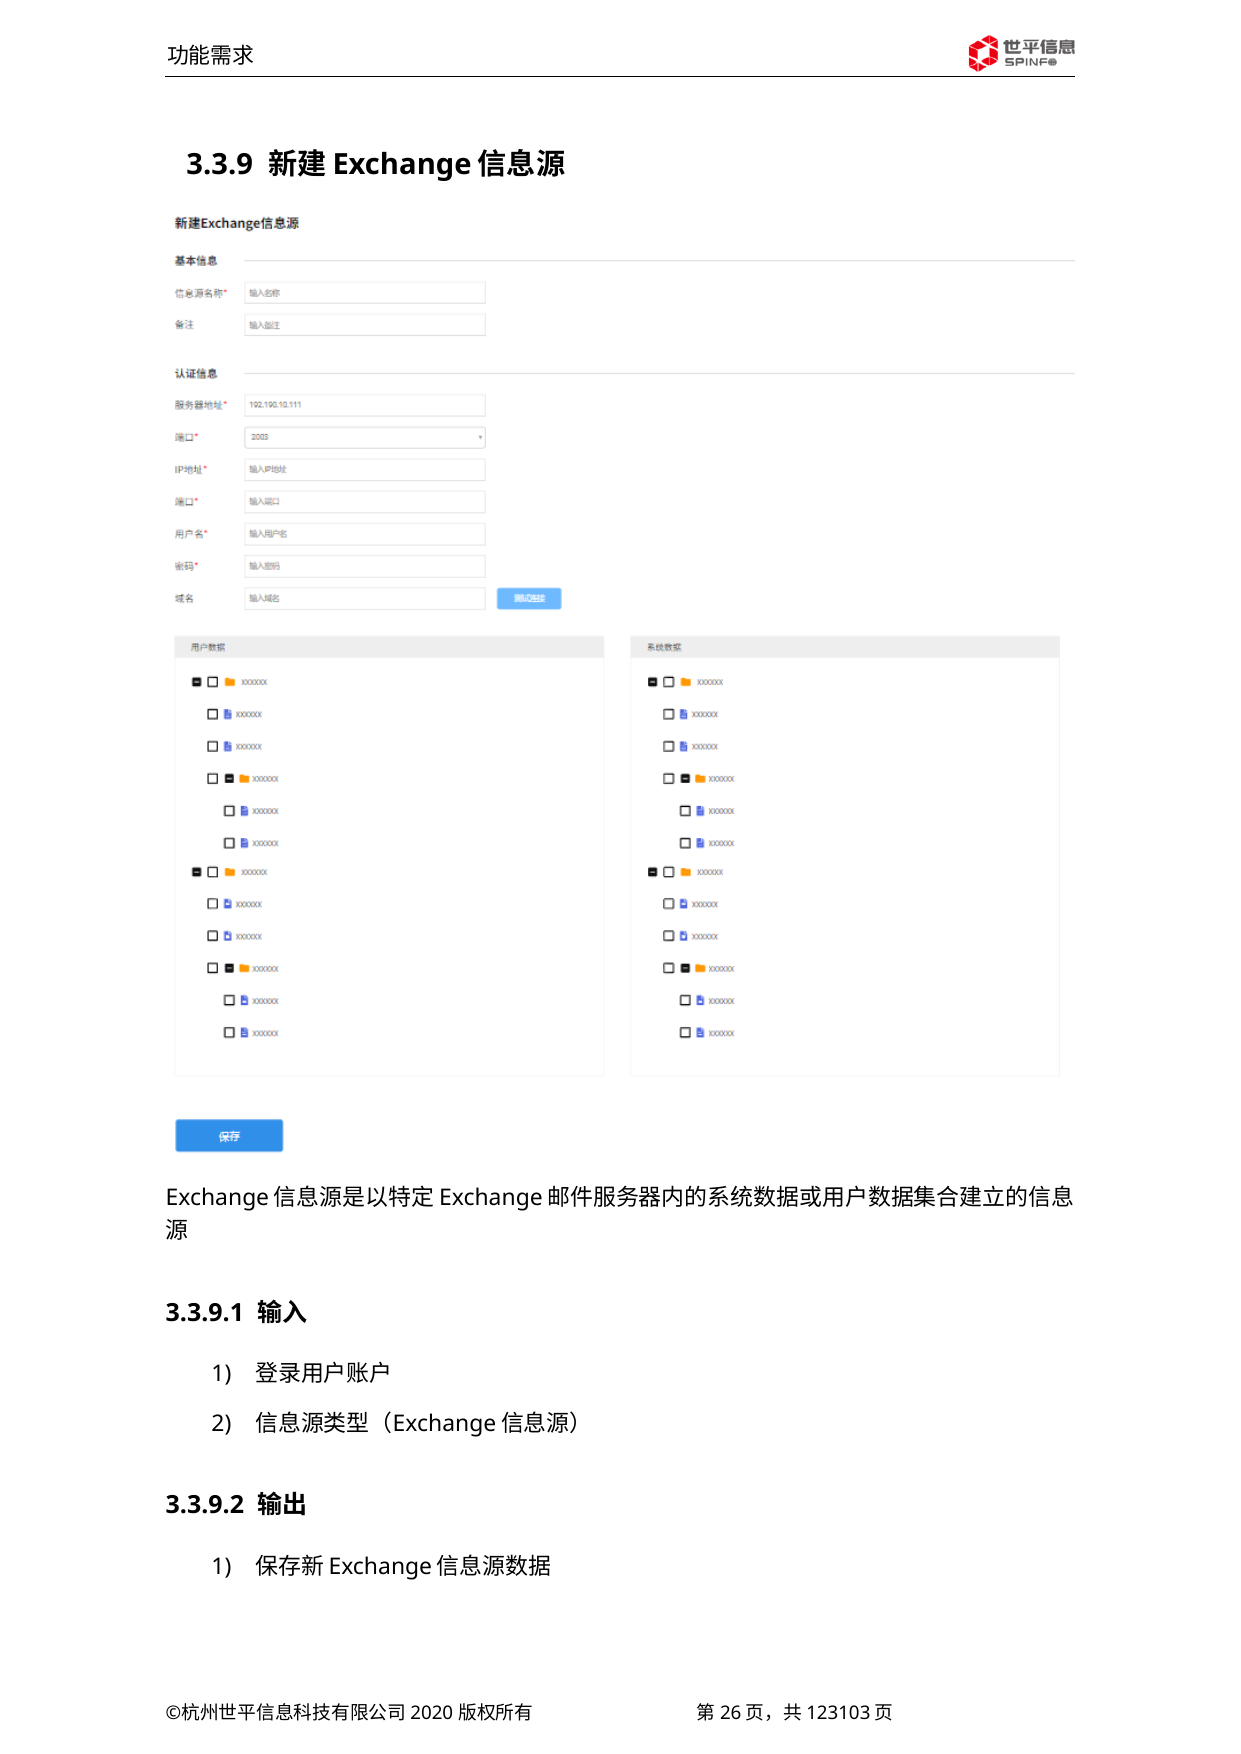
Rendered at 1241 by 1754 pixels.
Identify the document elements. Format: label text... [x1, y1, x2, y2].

text Exchange信息源是以特定Exchange邮件服务器内的系统数据或用户数据集合建立的信息源 [165, 1179, 1075, 1245]
subtitle 新建Exchange信息源 [165, 129, 1075, 194]
picture [165, 207, 1075, 1163]
subtitle 输入 [165, 1278, 1075, 1343]
list 保存新Exchange信息源数据 [211, 1548, 1075, 1581]
list 登录用户账户 [211, 1355, 1075, 1388]
subtitle 输出 [165, 1471, 1075, 1536]
picture [968, 33, 1075, 74]
list 信息源类型（Exchange信息源） [211, 1405, 1075, 1438]
